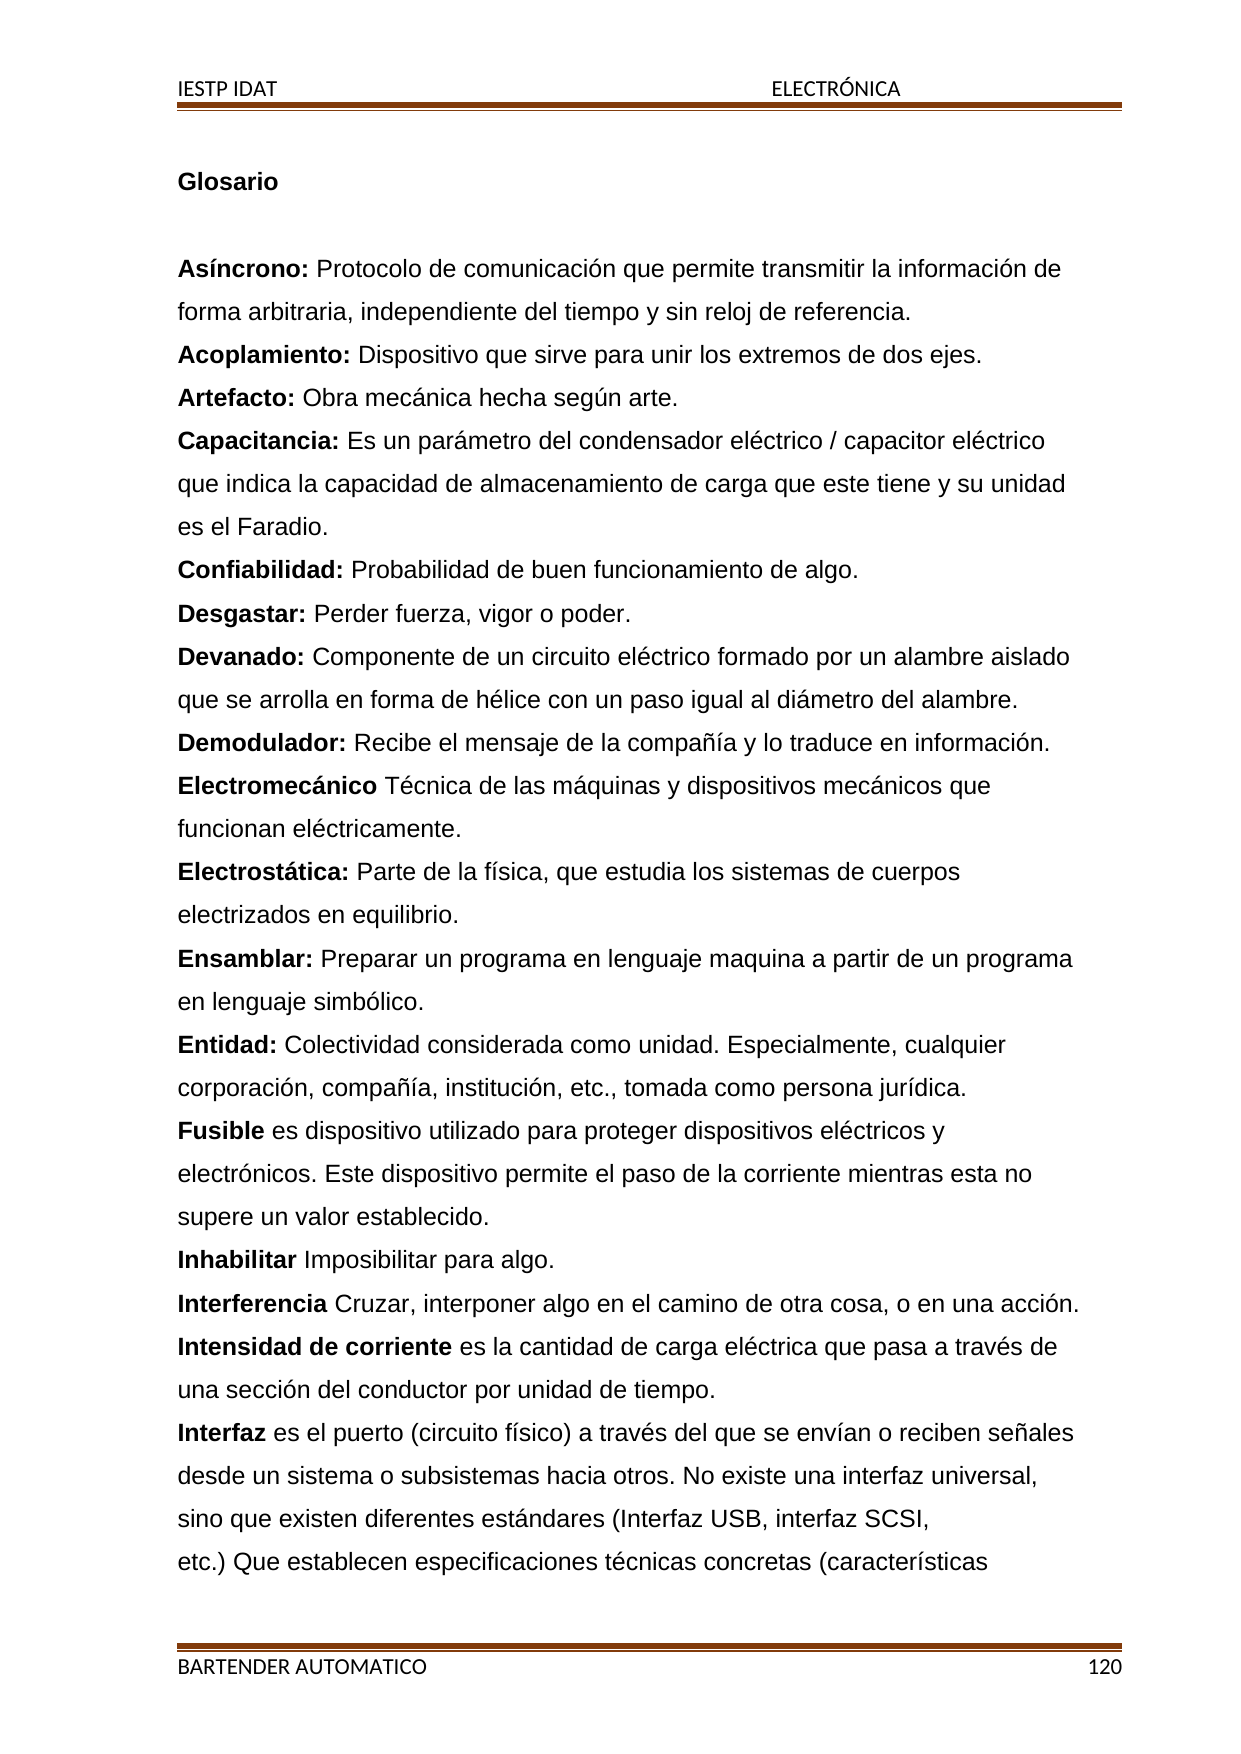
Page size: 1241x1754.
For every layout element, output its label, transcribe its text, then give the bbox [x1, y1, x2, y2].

text desde un sistema o subsistemas hacia otros. No existe una interfaz universal, [177, 1461, 1122, 1490]
text Ensamblar: Preparar un programa en lenguaje maquina a partir de un programa [177, 943, 1122, 972]
text Fusible es dispositivo utilizado para proteger dispositivos eléctricos y [177, 1116, 1122, 1145]
text Capacitancia: Es un parámetro del condensador eléctrico / capacitor eléctrico [177, 426, 1122, 455]
text Entidad: Colectividad considerada como unidad. Especialmente, cualquier [177, 1030, 1122, 1058]
text Electrostática: Parte de la física, que estudia los sistemas de cuerpos [177, 857, 1122, 886]
text Intensidad de corriente es la cantidad de carga eléctrica que pasa a través de [177, 1332, 1122, 1360]
text Interfaz es el puerto (circuito físico) a través del que se envían o reciben señales [177, 1418, 1122, 1447]
text Devanado: Componente de un circuito eléctrico formado por un alambre aislado [177, 642, 1122, 670]
text supere un valor establecido. [177, 1202, 1122, 1231]
text sino que existen diferentes estándares (Interfaz USB, interfaz SCSI, [177, 1504, 1122, 1533]
text funcionan eléctricamente. [177, 814, 1122, 843]
text Interferencia Cruzar, interponer algo en el camino de otra cosa, o en una acción. [177, 1288, 1122, 1317]
text etc.) Que establecen especificaciones técnicas concretas (características [177, 1547, 1122, 1576]
text Demodulador: Recibe el mensaje de la compañía y lo traduce en información. [177, 728, 1122, 757]
text Desgastar: Perder fuerza, vigor o poder. [177, 598, 1122, 627]
text que se arrolla en forma de hélice con un paso igual al diámetro del alambre. [177, 685, 1122, 713]
text Asíncrono: Protocolo de comunicación que permite transmitir la información de [177, 253, 1122, 282]
text electrizados en equilibrio. [177, 900, 1122, 929]
text Electromecánico Técnica de las máquinas y dispositivos mecánicos que [177, 771, 1122, 800]
text en lenguaje simbólico. [177, 987, 1122, 1015]
text una sección del conductor por unidad de tiempo. [177, 1375, 1122, 1403]
text forma arbitraria, independiente del tiempo y sin reloj de referencia. [177, 297, 1122, 325]
text Confiabilidad: Probabilidad de buen funcionamiento de algo. [177, 555, 1122, 584]
text que indica la capacidad de almacenamiento de carga que este tiene y su unidad [177, 469, 1122, 498]
text Acoplamiento: Dispositivo que sirve para unir los extremos de dos ejes. [177, 340, 1122, 368]
text es el Faradio. [177, 512, 1122, 541]
text Glosario [177, 167, 1122, 196]
text electrónicos. Este dispositivo permite el paso de la corriente mientras esta no [177, 1159, 1122, 1188]
text Artefacto: Obra mecánica hecha según arte. [177, 383, 1122, 412]
text Inhabilitar Imposibilitar para algo. [177, 1245, 1122, 1274]
text corporación, compañía, institución, etc., tomada como persona jurídica. [177, 1073, 1122, 1102]
